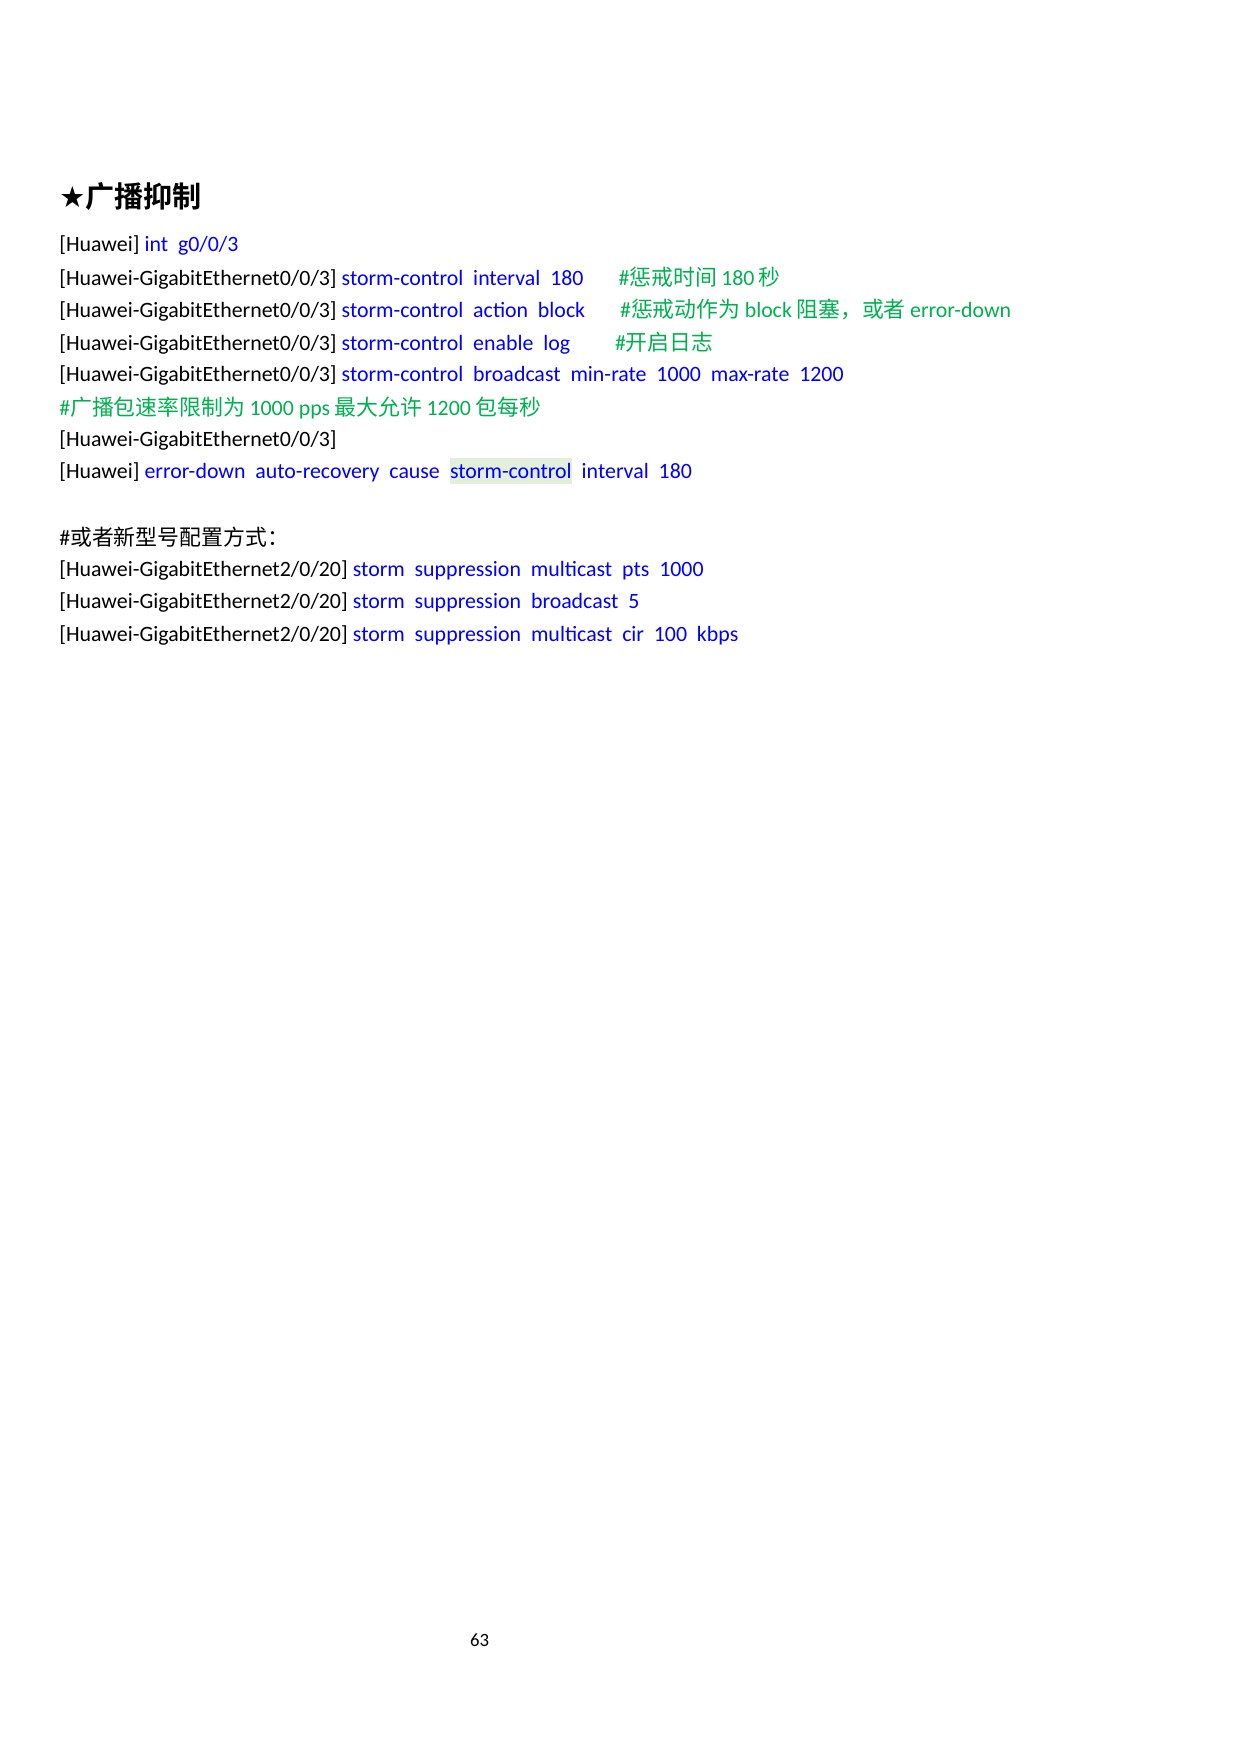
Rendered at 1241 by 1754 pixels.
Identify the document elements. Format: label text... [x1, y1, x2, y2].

text #或者新型号配置方式： [59, 519, 1181, 552]
text ★广播抑制 [59, 162, 1181, 227]
text [Huawei-GigabitEthernet0/0/3] storm-control interval 180 #惩戒时间180秒 [59, 259, 1181, 292]
text [Huawei-GigabitEthernet0/0/3] storm-control action block #惩戒动作为block阻塞，或者error-down [59, 292, 1181, 324]
text [Huawei] error-down auto-recovery cause storm-control interval 180 [59, 454, 1181, 487]
text [Huawei-GigabitEthernet2/0/20] storm suppression broadcast 5 [59, 584, 1181, 617]
text #广播包速率限制为1000 pps最大允许1200包每秒 [59, 389, 1181, 422]
text [Huawei-GigabitEthernet0/0/3] [59, 422, 1181, 454]
text [Huawei] int g0/0/3 [59, 227, 1181, 259]
text [Huawei-GigabitEthernet0/0/3] storm-control enable log #开启日志 [59, 324, 1181, 357]
text [Huawei-GigabitEthernet2/0/20] storm suppression multicast cir 100 kbps [59, 617, 1181, 649]
text [Huawei-GigabitEthernet0/0/3] storm-control broadcast min-rate 1000 max-rate 1200 [59, 357, 1181, 389]
text [Huawei-GigabitEthernet2/0/20] storm suppression multicast pts 1000 [59, 552, 1181, 584]
